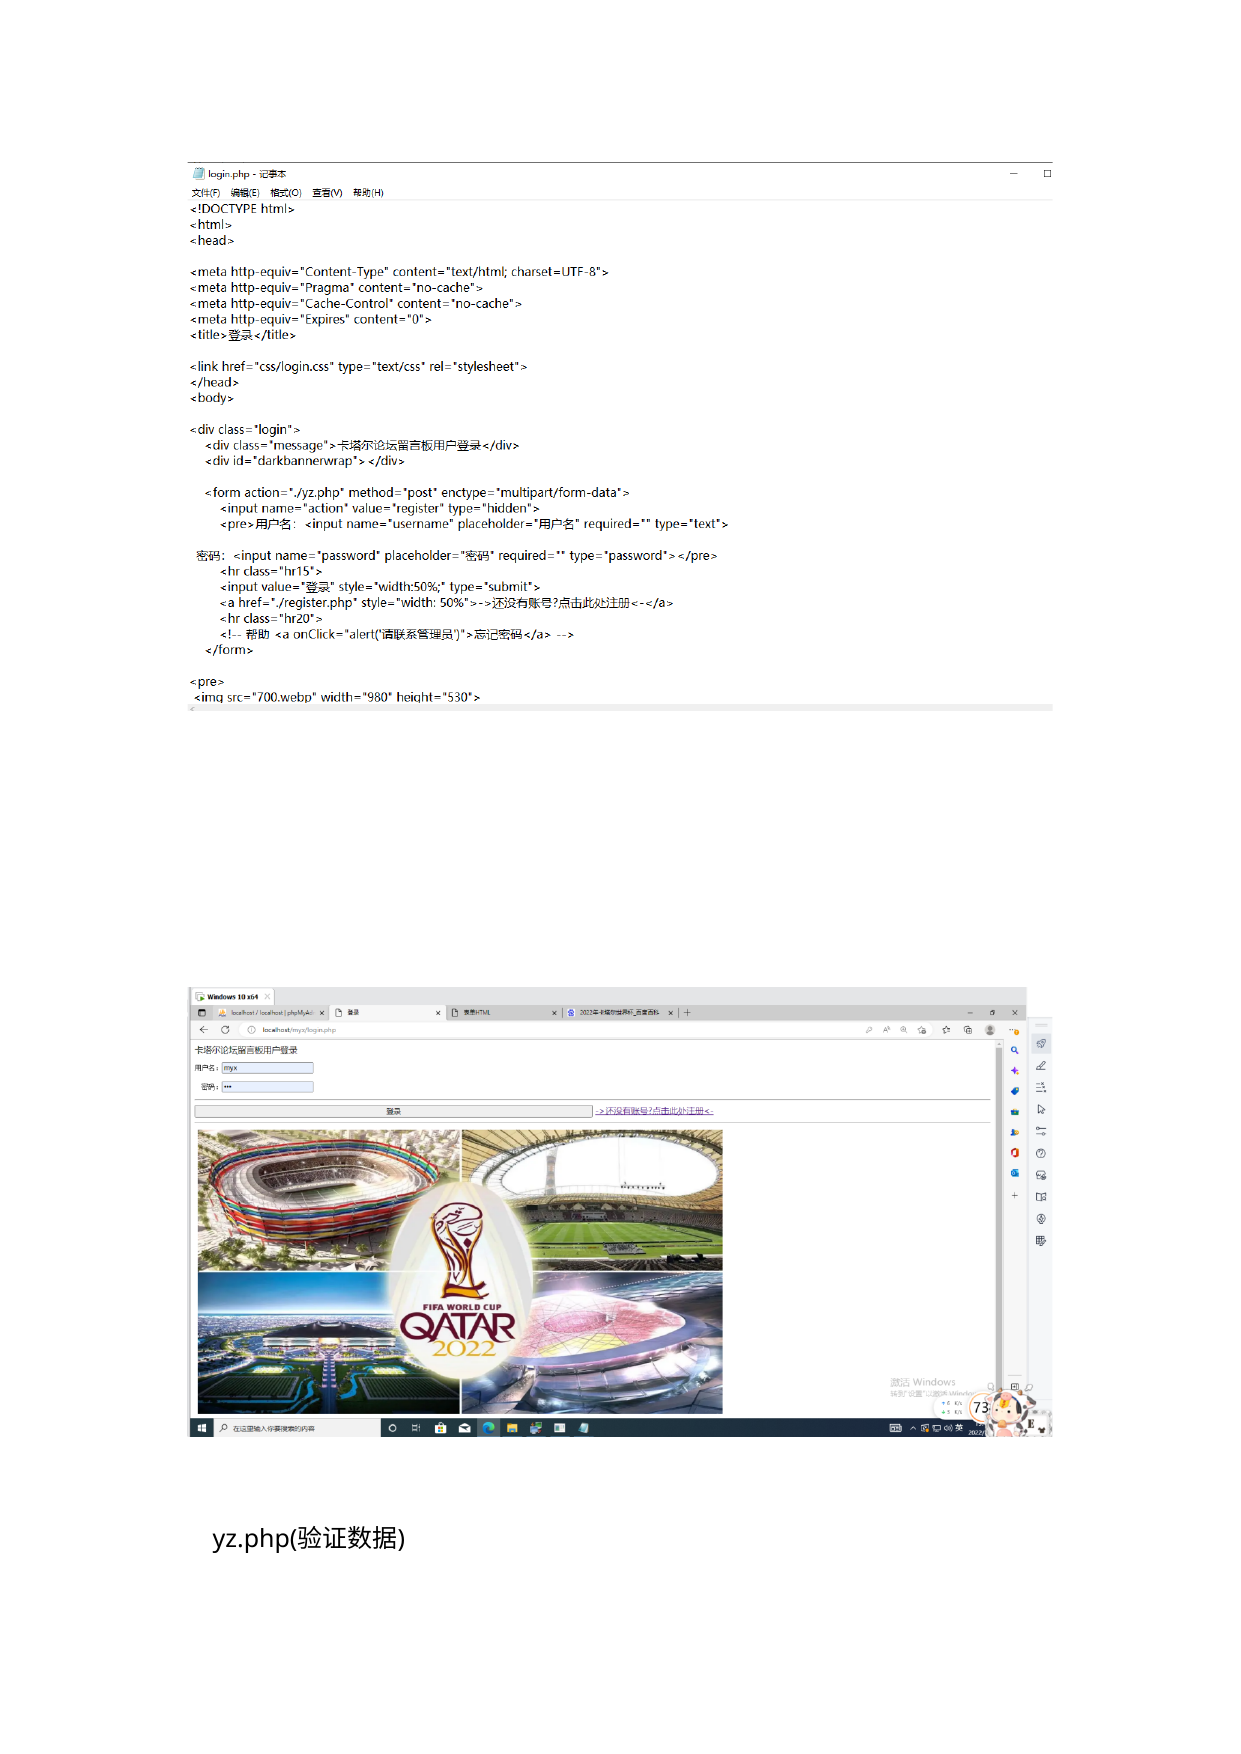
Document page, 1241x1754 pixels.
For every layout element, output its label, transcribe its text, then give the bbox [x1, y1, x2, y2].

picture [187, 987, 1053, 1437]
picture [187, 162, 1053, 711]
list yz.php(验证数据) [187, 1504, 1053, 1569]
